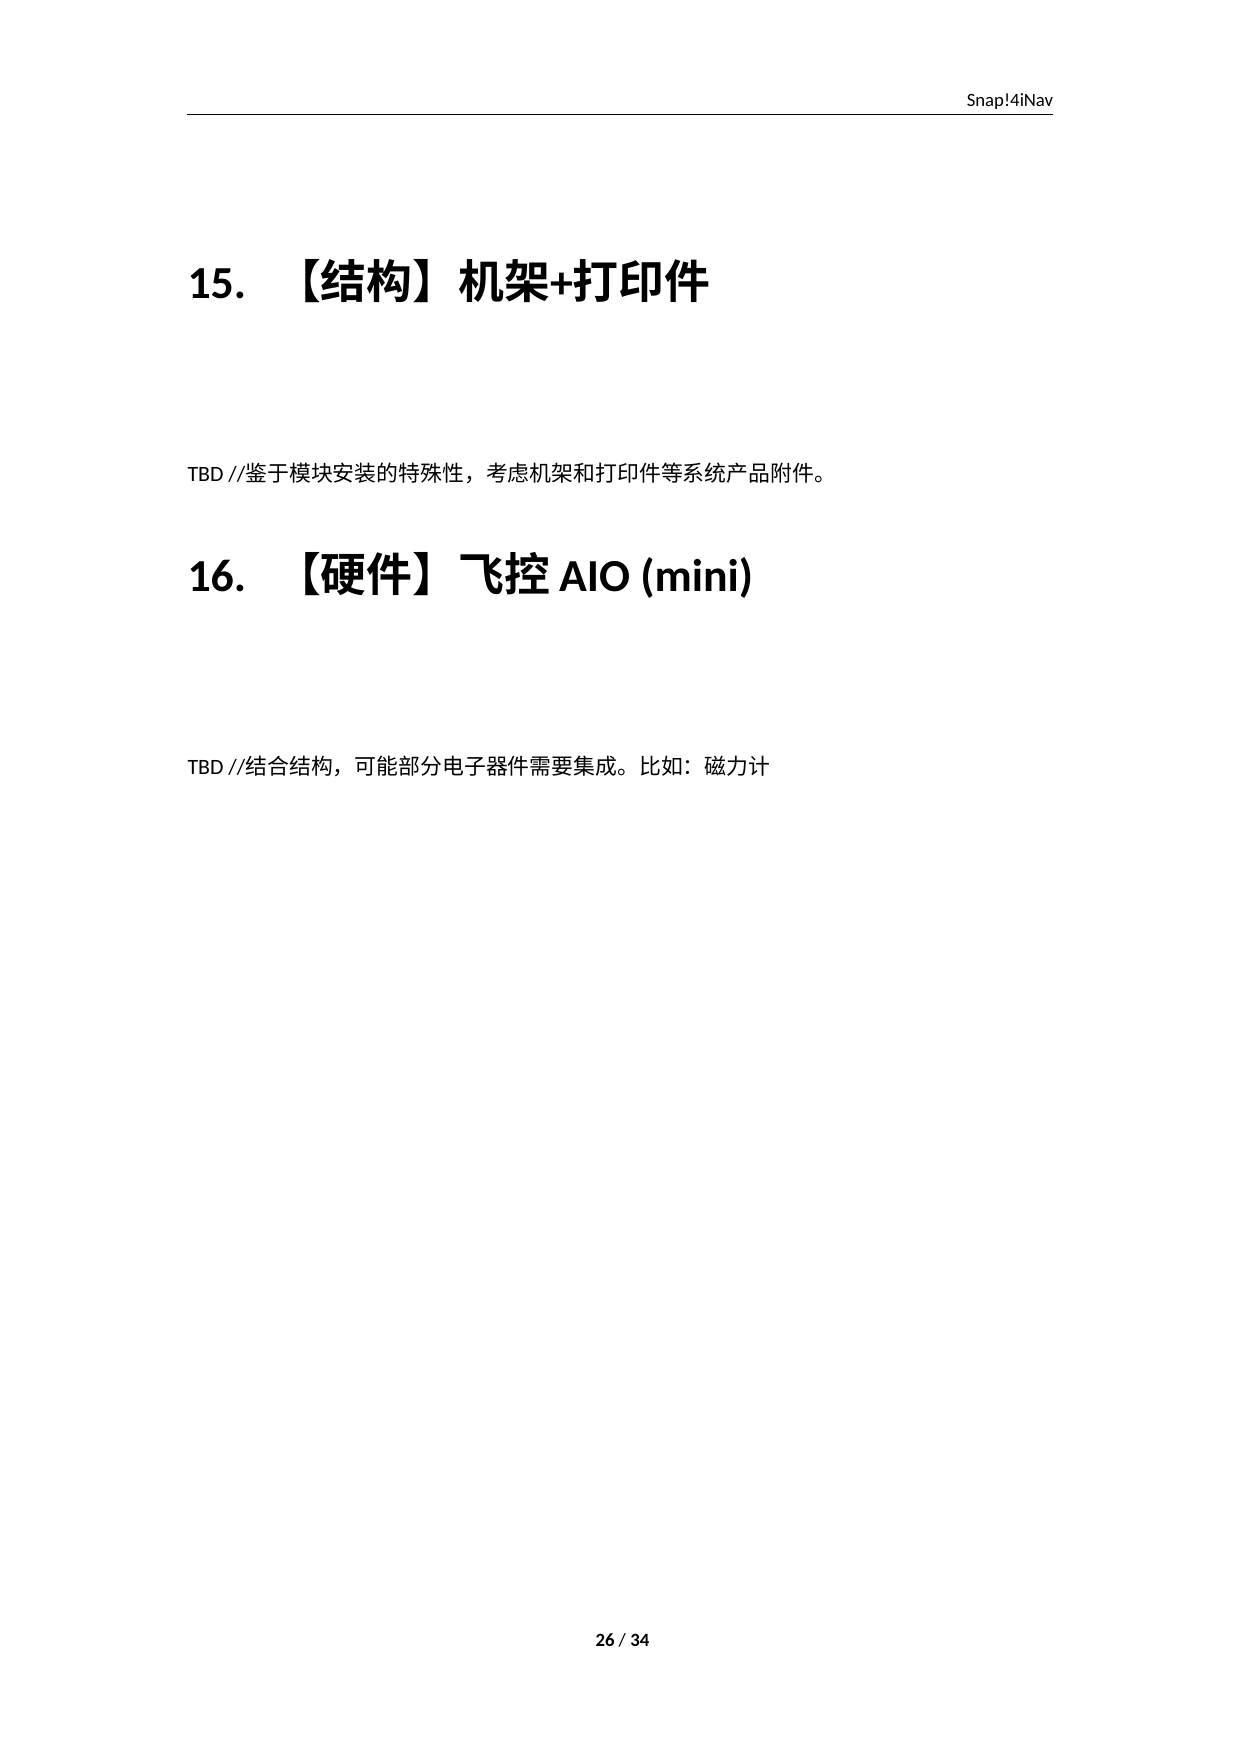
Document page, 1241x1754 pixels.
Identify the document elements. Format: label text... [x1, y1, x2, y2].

text TBD //鉴于模块安装的特殊性，考虑机架和打印件等系统产品附件。 [187, 455, 1053, 488]
subtitle 【结构】机架+打印件 [187, 230, 1053, 327]
subtitle 【硬件】飞控AIO (mini) [187, 523, 1053, 621]
text TBD //结合结构，可能部分电子器件需要集成。比如：磁力计 [187, 749, 1053, 781]
